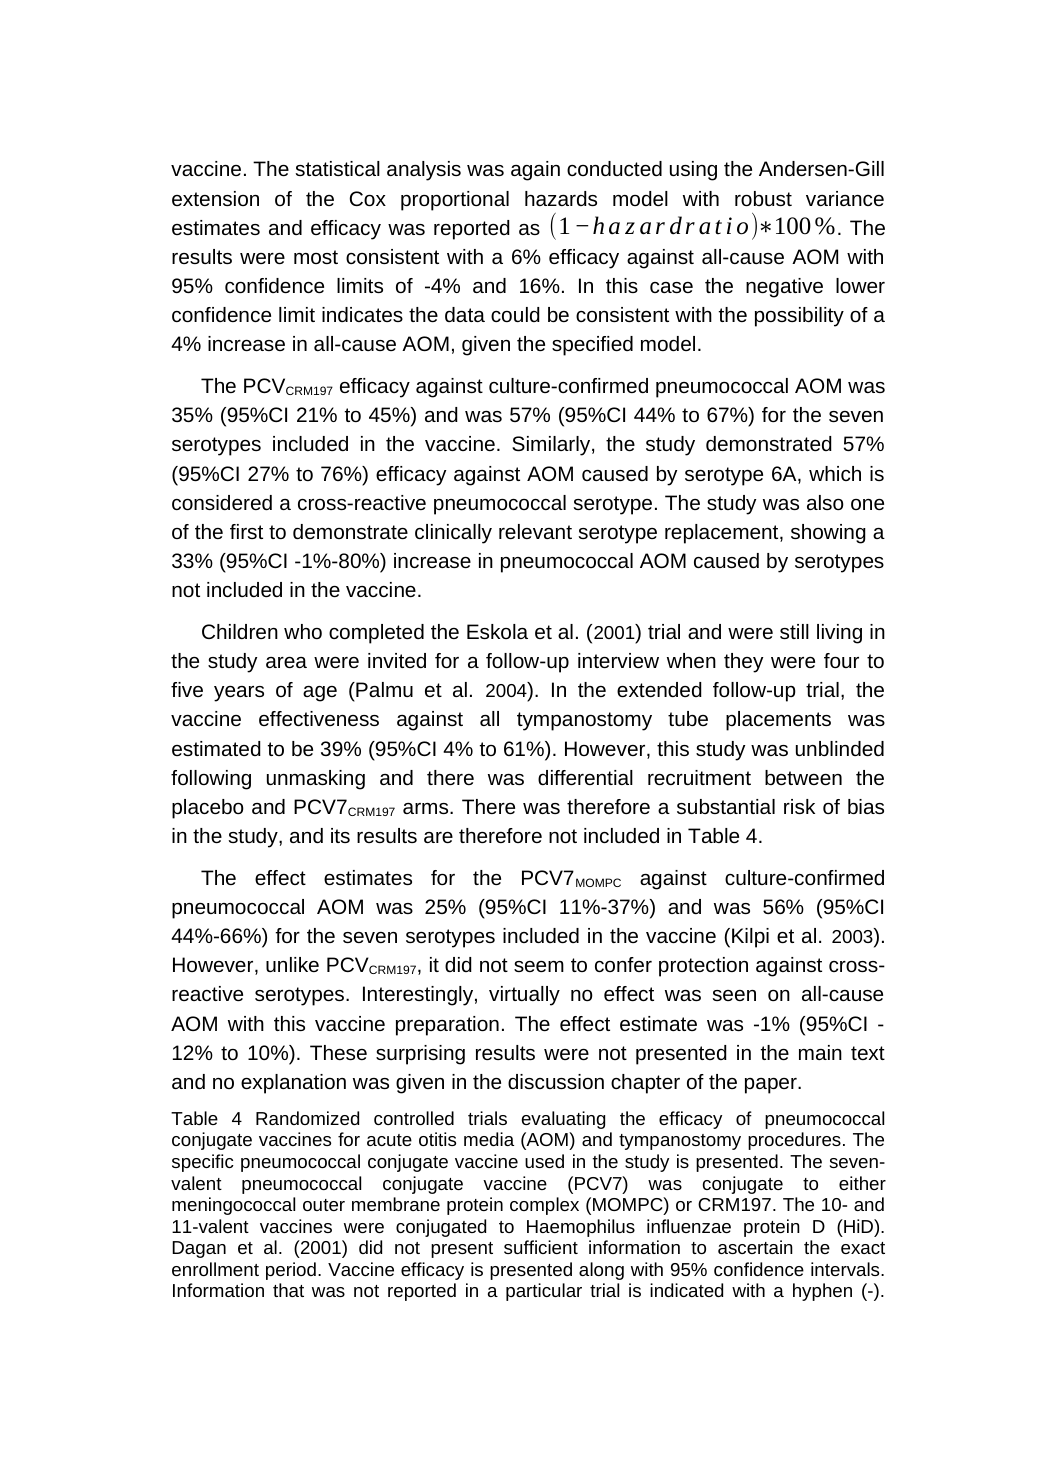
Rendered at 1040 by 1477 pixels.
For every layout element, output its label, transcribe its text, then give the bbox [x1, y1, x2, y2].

text The effect estimates for the PCV7MOMPC against culture-confirmed pneumococcal AOM was 25% (95%CI 11%-37%) and was 56% (95%CI 44%-66%) for the seven serotypes included in the vaccine (Kilpi et al. 2003). However, unlike PCVCRM197, it did not seem to confer protection against cross-reactive serotypes. Interestingly, virtually no effect was seen on all-cause AOM with this vaccine preparation. The effect estimate was -1% (95%CI -12% to 10%). These surprising results were not presented in the main text and no explanation was given in the discussion chapter of the paper. [171, 862, 886, 1095]
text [171, 1108, 886, 1302]
text Children who completed the Eskola et al. (2001) trial and were still living in the study area were invited for a follow-up interview when they were four to five years of age (Palmu et al. 2004). In the extended follow-up trial, the vaccine effectiveness against all tympanostomy tube placements was estimated to be 39% (95%CI 4% to 61%). However, this study was unblinded following unmasking and there was differential recruitment between the placebo and PCV7CRM197 arms. There was therefore a substantial risk of bias in the study, and its results are therefore not included in Table 4. [171, 616, 886, 849]
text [171, 153, 886, 358]
text The PCVCRM197 efficacy against culture-confirmed pneumococcal AOM was 35% (95%CI 21% to 45%) and was 57% (95%CI 44% to 67%) for the seven serotypes included in the vaccine. Similarly, the study demonstrated 57% (95%CI 27% to 76%) efficacy against AOM caused by serotype 6A, which is considered a cross-reactive pneumococcal serotype. The study was also one of the first to demonstrate clinically relevant serotype replacement, showing a 33% (95%CI -1%-80%) increase in pneumococcal AOM caused by serotypes not included in the vaccine. [171, 370, 886, 603]
